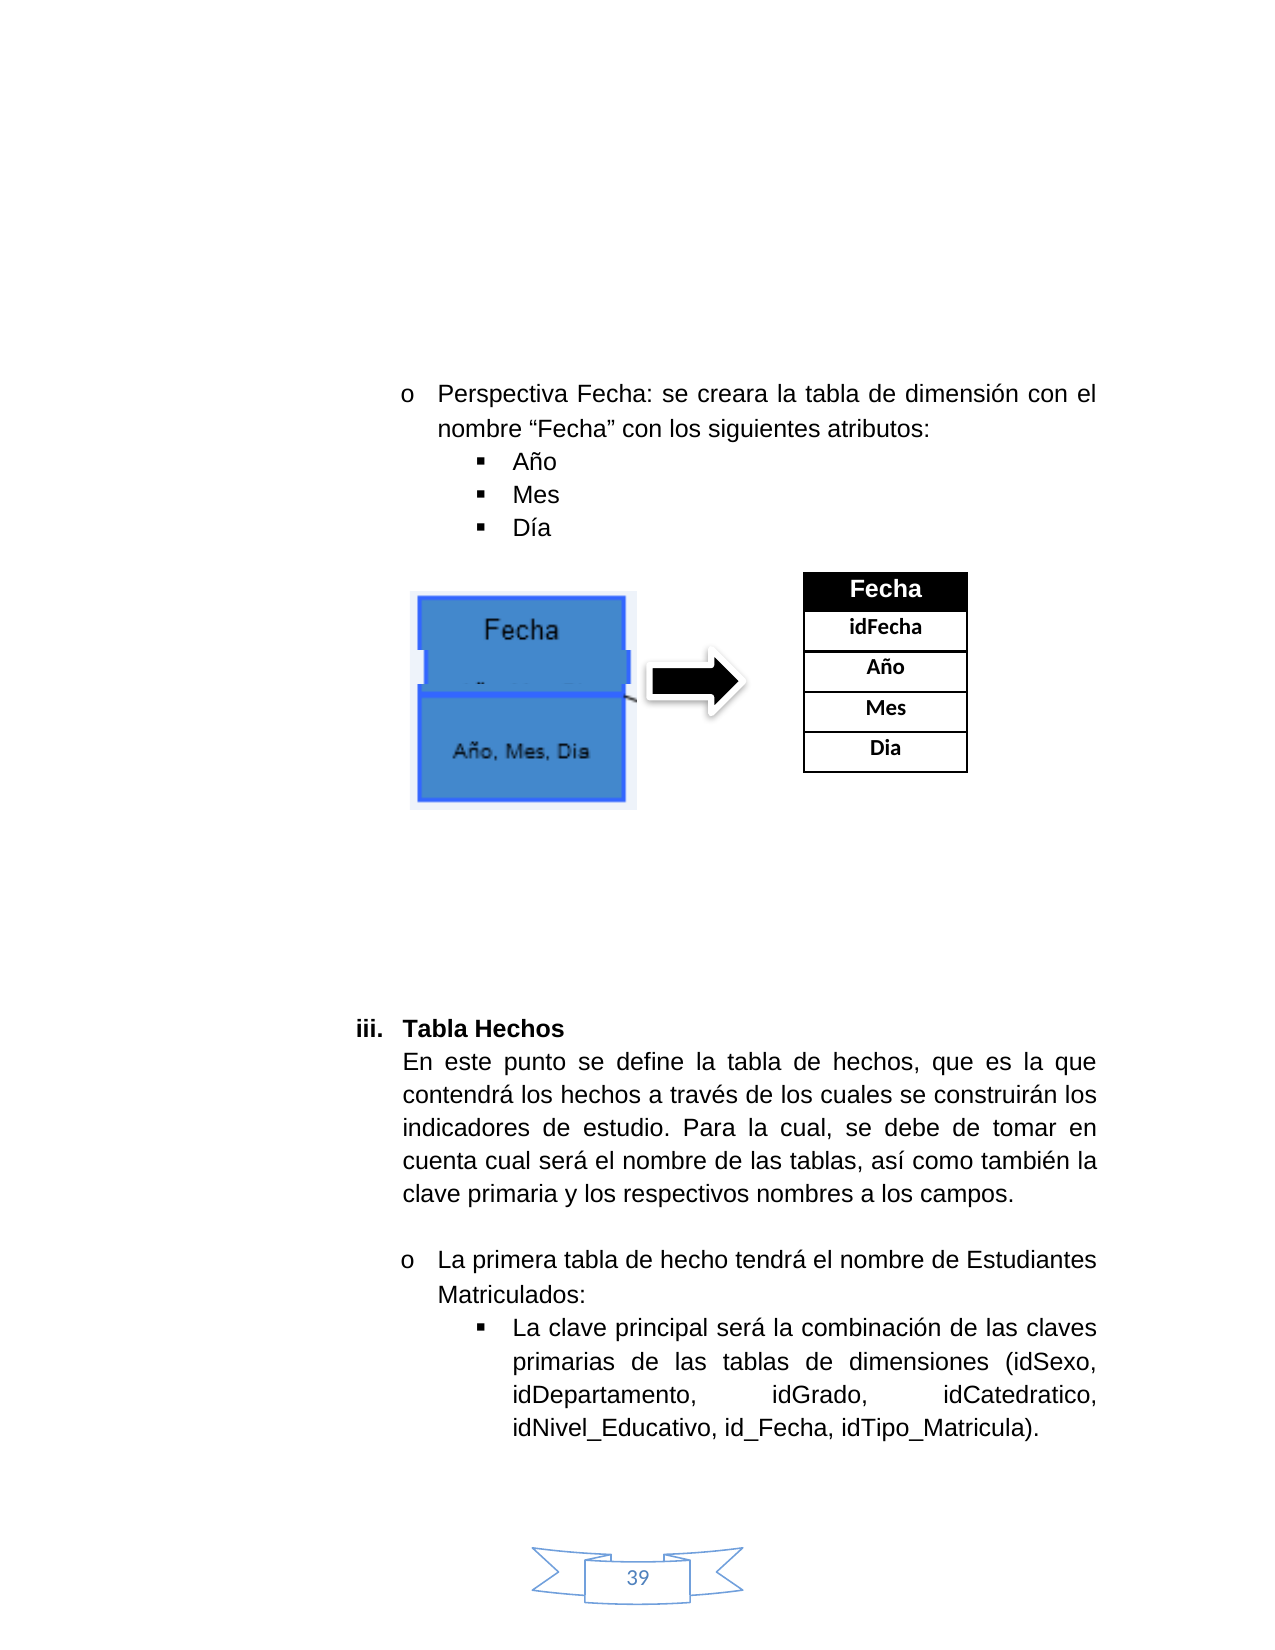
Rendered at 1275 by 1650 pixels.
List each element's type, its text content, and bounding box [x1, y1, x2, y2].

subtitle Tabla Hechos [383, 1014, 1098, 1043]
table_header Fecha [805, 574, 966, 610]
list La clave principal será la combinación de las claves primarias de las tablas de dimensiones (idSexo, idDepartamento, idGrado, idCatedratico, idNivel_Educativo, id_Fecha, idTipo_Matricula). [475, 1313, 1098, 1441]
list Día [475, 513, 1098, 542]
list Perspectiva Fecha: se creara la tabla de dimensión con el nombre “Fecha” con los siguientes atributos: [400, 379, 1098, 443]
picture [409, 591, 637, 810]
table_cell Dia [805, 733, 966, 771]
list Año [475, 447, 1098, 476]
table_cell Año [805, 653, 966, 691]
table_cell idFecha [805, 612, 966, 650]
list La primera tabla de hecho tendrá el nombre de Estudiantes Matriculados: [400, 1245, 1098, 1309]
table_cell Mes [805, 693, 966, 731]
list En este punto se define la tabla de hechos, que es la que contendrá los hechos a través de los cuales se construirán los indicadores de estudio. Para la cual, se debe de tomar en cuenta cual será el nombre de las tablas, así como también la clave primaria y los respectivos nombres a los campos. [402, 1047, 1098, 1208]
list Mes [475, 480, 1098, 509]
